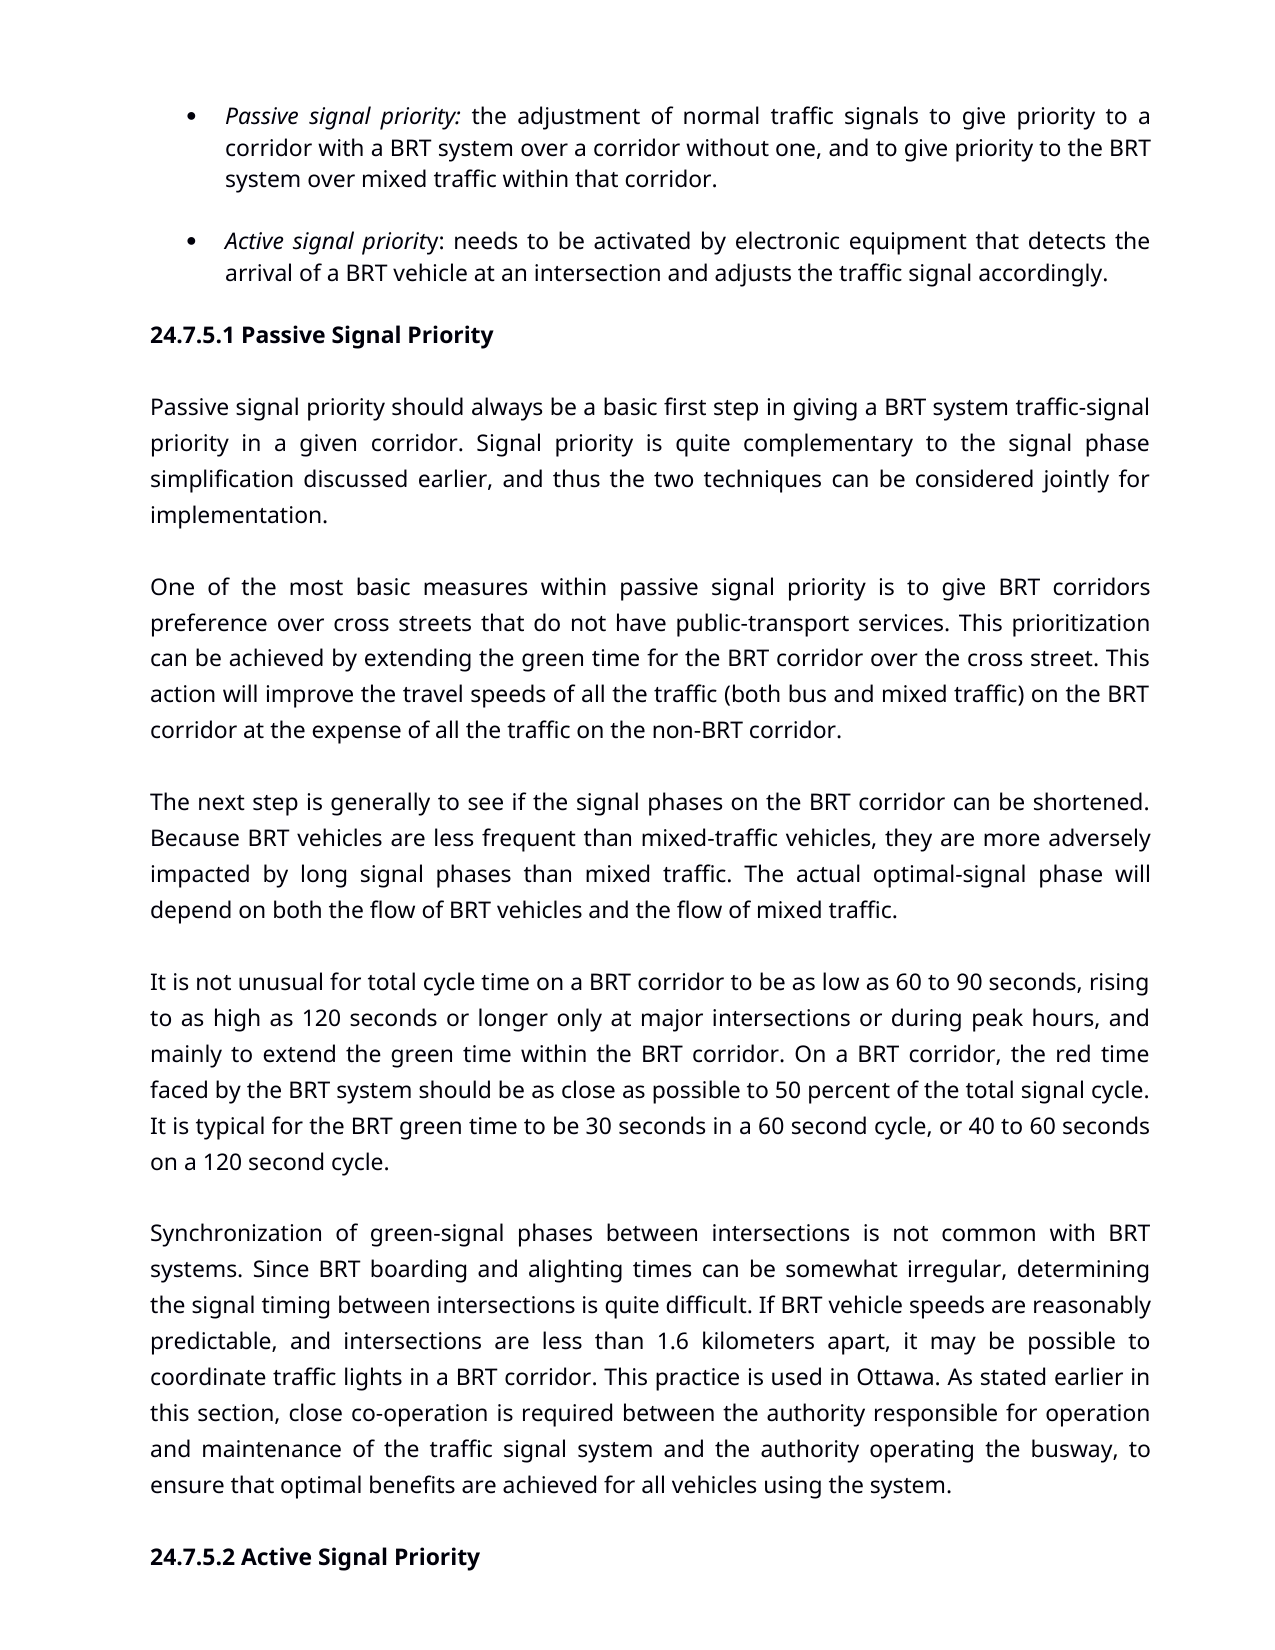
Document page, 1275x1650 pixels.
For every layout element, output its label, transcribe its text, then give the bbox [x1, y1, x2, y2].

list Passive signal priority: the adjustment of normal traffic signals to give priority to a corridor with a BRT system over a corridor without one, and to give priority to the BRT system over mixed traffic within that corridor. [187, 100, 1152, 194]
text Passive signal priority should always be a basic first step in giving a BRT system traffic-signal priority in a given corridor. Signal priority is quite complementary to the signal phase simplification discussed earlier, and thus the two techniques can be considered jointly for implementation. [150, 391, 1152, 530]
list Active signal priority: needs to be activated by electronic equipment that detects the arrival of a BRT vehicle at an intersection and adjusts the traffic signal accordingly. [187, 225, 1152, 288]
text 24.7.5.2 Active Signal Priority [150, 1541, 1152, 1572]
text One of the most basic measures within passive signal priority is to give BRT corridors preference over cross streets that do not have public-transport services. This prioritization can be achieved by extending the green time for the BRT corridor over the cross street. This action will improve the travel speeds of all the traffic (both bus and mixed traffic) on the BRT corridor at the expense of all the traffic on the non-BRT corridor. [150, 571, 1152, 746]
text It is not unusual for total cycle time on a BRT corridor to be as low as 60 to 90 seconds, rising to as high as 120 seconds or longer only at major intersections or during peak hours, and mainly to extend the green time within the BRT corridor. On a BRT corridor, the red time faced by the BRT system should be as close as possible to 50 percent of the total signal cycle. It is typical for the BRT green time to be 30 seconds in a 60 second cycle, or 40 to 60 seconds on a 120 second cycle. [150, 966, 1152, 1177]
text The next step is generally to see if the signal phases on the BRT corridor can be shortened. Because BRT vehicles are less frequent than mixed-traffic vehicles, they are more adversely impacted by long signal phases than mixed traffic. The actual optimal-signal phase will depend on both the flow of BRT vehicles and the flow of mixed traffic. [150, 786, 1152, 925]
text 24.7.5.1 Passive Signal Priority [150, 319, 1152, 350]
text Synchronization of green-signal phases between intersections is not common with BRT systems. Since BRT boarding and alighting times can be somewhat irregular, determining the signal timing between intersections is quite difficult. If BRT vehicle speeds are reasonably predictable, and intersections are less than 1.6 kilometers apart, it may be possible to coordinate traffic lights in a BRT corridor. This practice is used in Ottawa. As stated earlier in this section, close co-operation is required between the authority responsible for operation and maintenance of the traffic signal system and the authority operating the busway, to ensure that optimal benefits are achieved for all vehicles using the system. [150, 1217, 1152, 1500]
